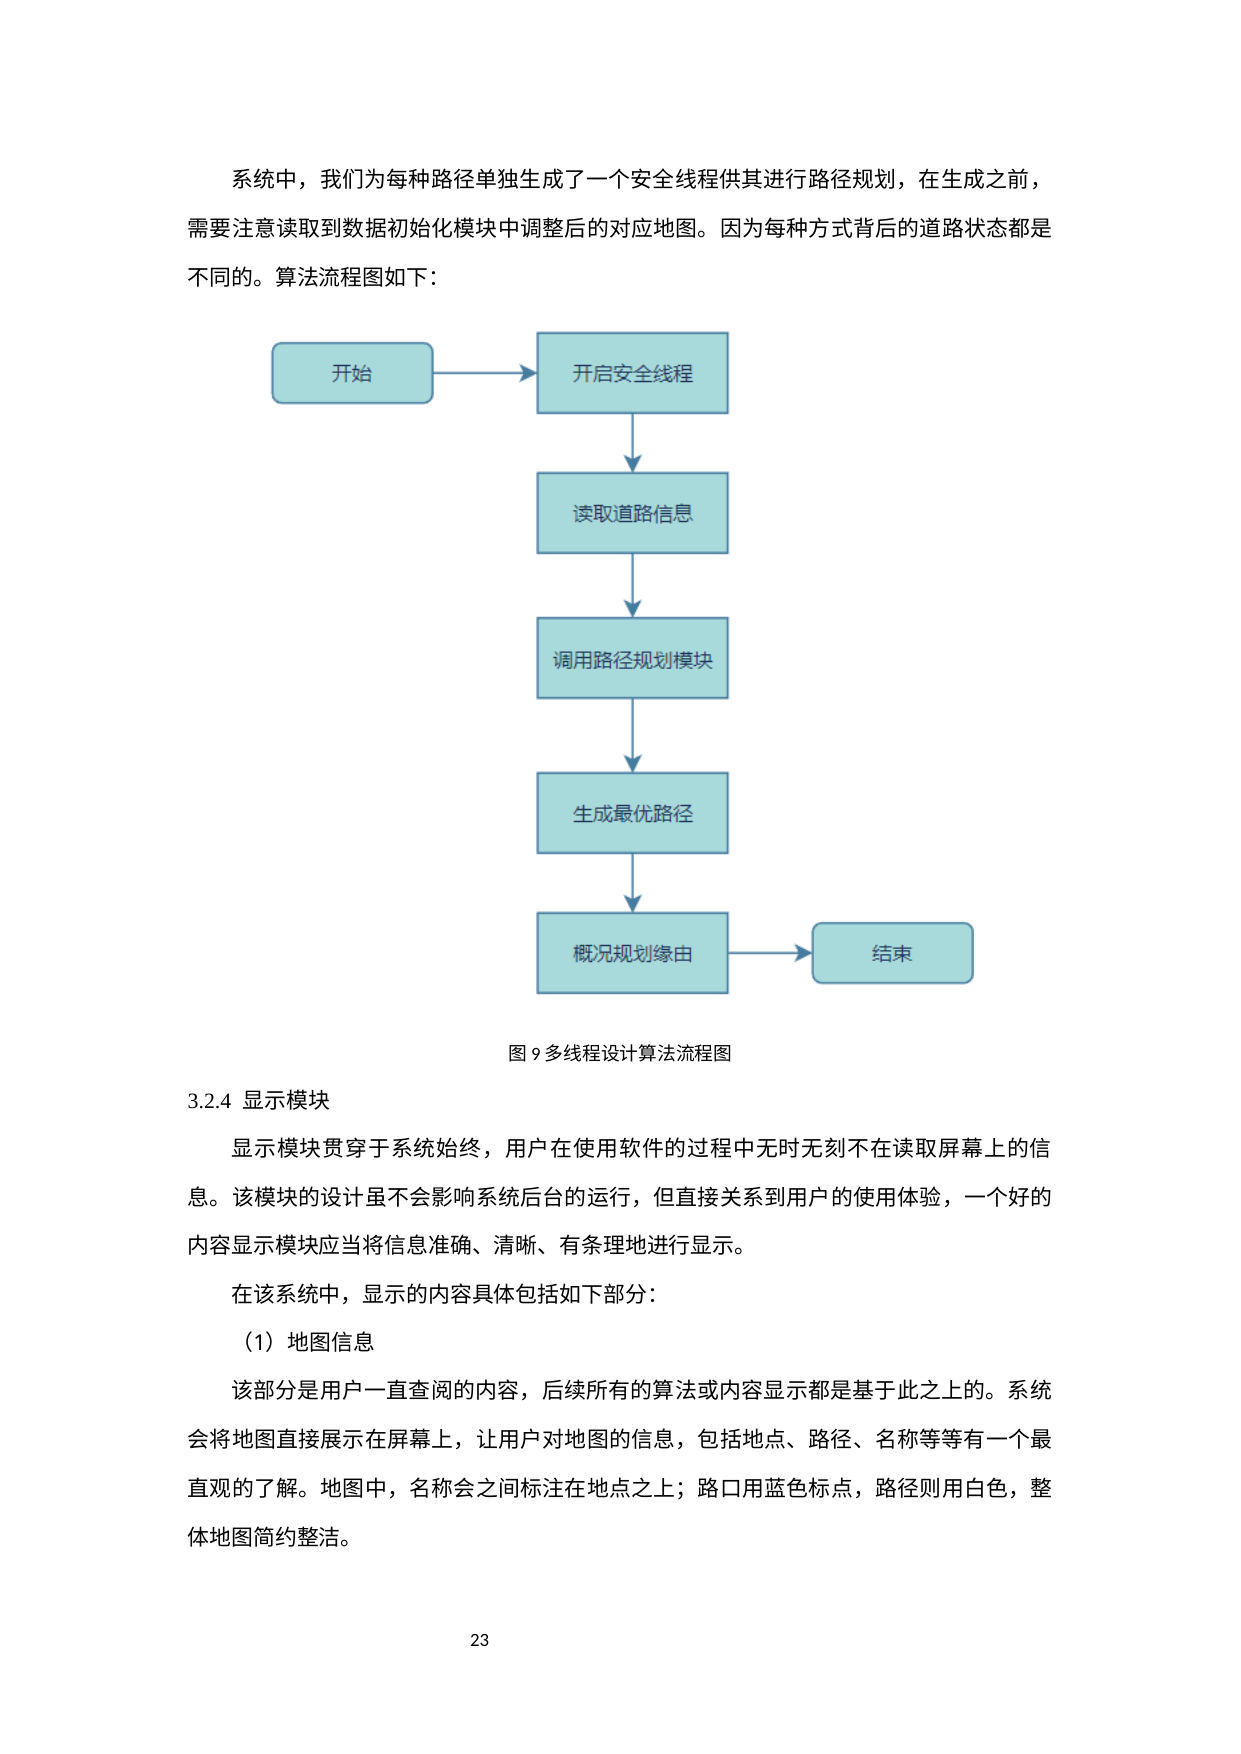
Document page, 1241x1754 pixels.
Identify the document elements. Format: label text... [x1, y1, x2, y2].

text 在该系统中，显示的内容具体包括如下部分： [187, 1276, 1053, 1309]
picture [239, 321, 1002, 1009]
text 3.2.4 显示模块 [187, 1082, 1053, 1115]
text 图9 多线程设计算法流程图 [187, 1036, 1053, 1069]
text 系统中，我们为每种路径单独生成了一个安全线程供其进行路径规划，在生成之前，需要注意读取到数据初始化模块中调整后的对应地图。因为每种方式背后的道路状态都是不同的。算法流程图如下： [187, 162, 1053, 292]
list 该部分是用户一直查阅的内容，后续所有的算法或内容显示都是基于此之上的。系统会将地图直接展示在屏幕上，让用户对地图的信息，包括地点、路径、名称等等有一个最直观的了解。地图中，名称会之间标注在地点之上；路口用蓝色标点，路径则用白色，整体地图简约整洁。 [187, 1373, 1053, 1552]
text 显示模块贯穿于系统始终，用户在使用软件的过程中无时无刻不在读取屏幕上的信息。该模块的设计虽不会影响系统后台的运行，但直接关系到用户的使用体验，一个好的内容显示模块应当将信息准确、清晰、有条理地进行显示。 [187, 1131, 1053, 1261]
list 地图信息 [187, 1325, 1053, 1357]
